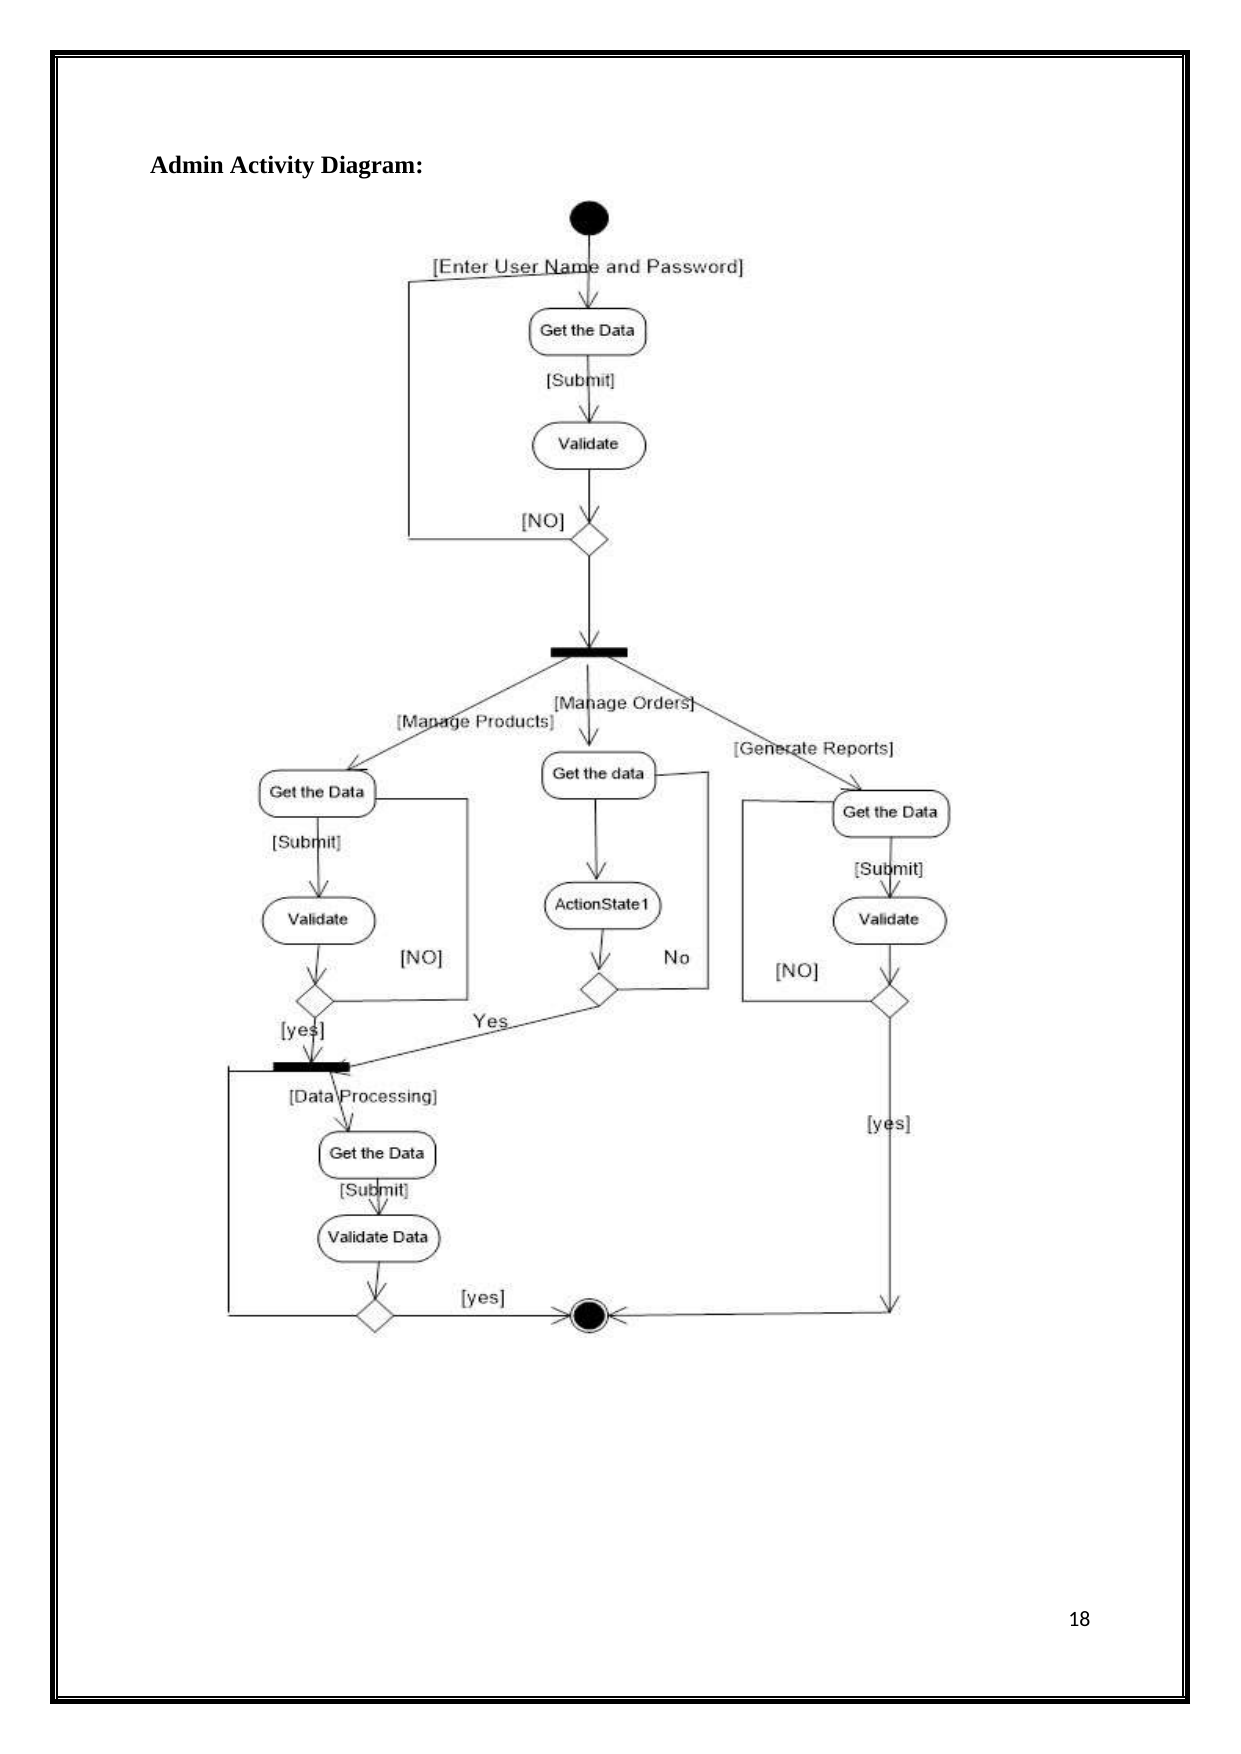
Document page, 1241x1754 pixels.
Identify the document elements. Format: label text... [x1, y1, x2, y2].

text Admin Activity Diagram: [150, 150, 1090, 179]
